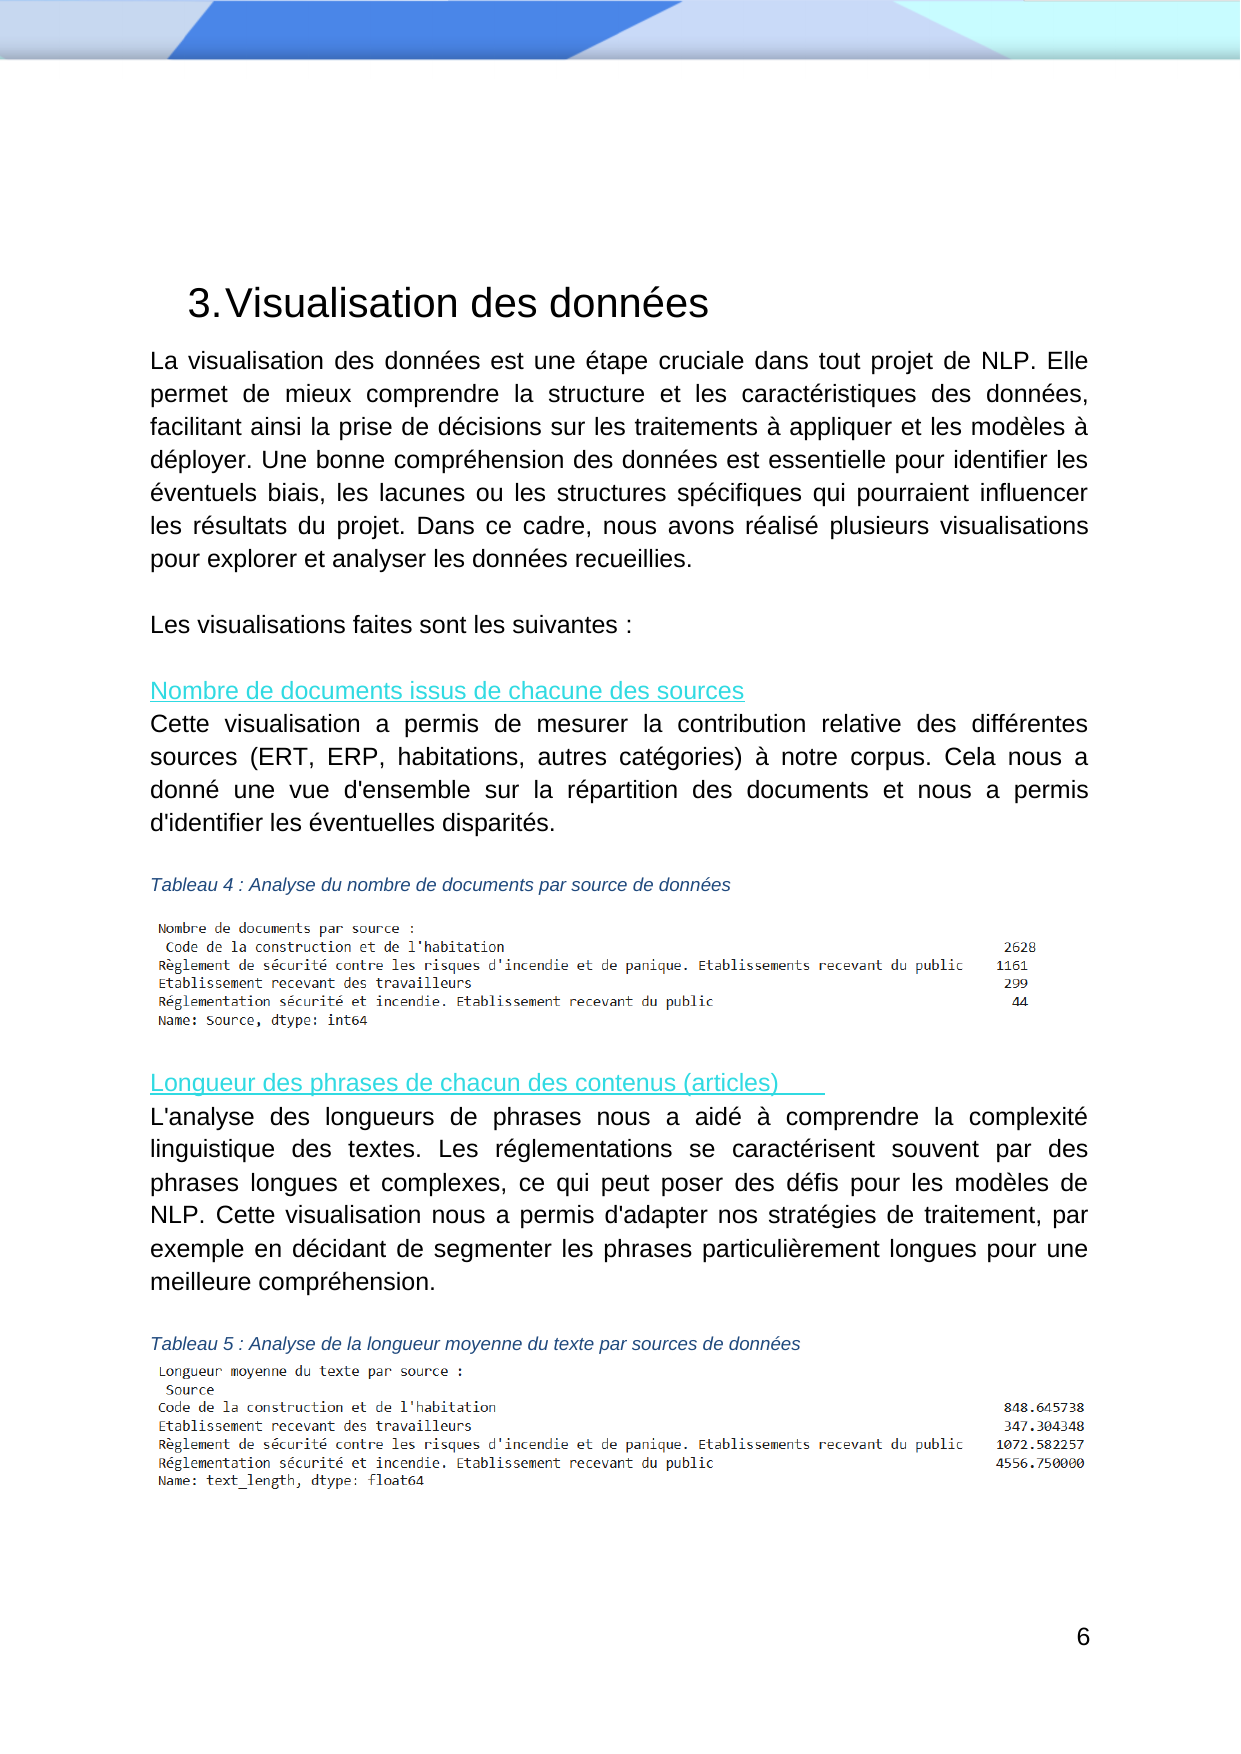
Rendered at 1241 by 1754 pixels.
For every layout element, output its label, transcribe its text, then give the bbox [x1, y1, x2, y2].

text La visualisation des données est une étape cruciale dans tout projet de NLP. Elle permet de mieux comprendre la structure et les caractéristiques des données, facilitant ainsi la prise de décisions sur les traitements à appliquer et les modèles à déployer. Une bonne compréhension des données est essentielle pour identifier les éventuels biais, les lacunes ou les structures spécifiques qui pourraient influencer les résultats du projet. Dans ce cadre, nous avons réalisé plusieurs visualisations pour explorer et analyser les données recueillies. [150, 346, 1090, 573]
text Tableau 5 : Analyse de la longueur moyenne du texte par sources de données [150, 1333, 1090, 1354]
picture [150, 916, 1091, 1036]
text Nombre de documents issus de chacune des sources Cette visualisation a permis de mesurer la contribution relative des différentes sources (ERT, ERP, habitations, autres catégories) à notre corpus. Cela nous a donné une vue d'ensemble sur la répartition des documents et nous a permis d'identifier les éventuelles disparités. [150, 676, 1090, 837]
text Longueur des phrases de chacun des contenus (articles) L'analyse des longueurs de phrases nous a aidé à comprendre la complexité linguistique des textes. Les réglementations se caractérisent souvent par des phrases longues et complexes, ce qui peut poser des défis pour les modèles de NLP. Cette visualisation nous a permis d'adapter nos stratégies de traitement, par exemple en décidant de segmenter les phrases particulièrement longues pour une meilleure compréhension. [150, 1068, 1090, 1295]
picture [150, 1354, 1091, 1495]
subtitle Visualisation des données [187, 278, 1090, 326]
picture [0, 0, 1239, 79]
text Tableau 4 : Analyse du nombre de documents par source de données [150, 874, 1090, 896]
text Les visualisations faites sont les suivantes : [150, 610, 1090, 672]
